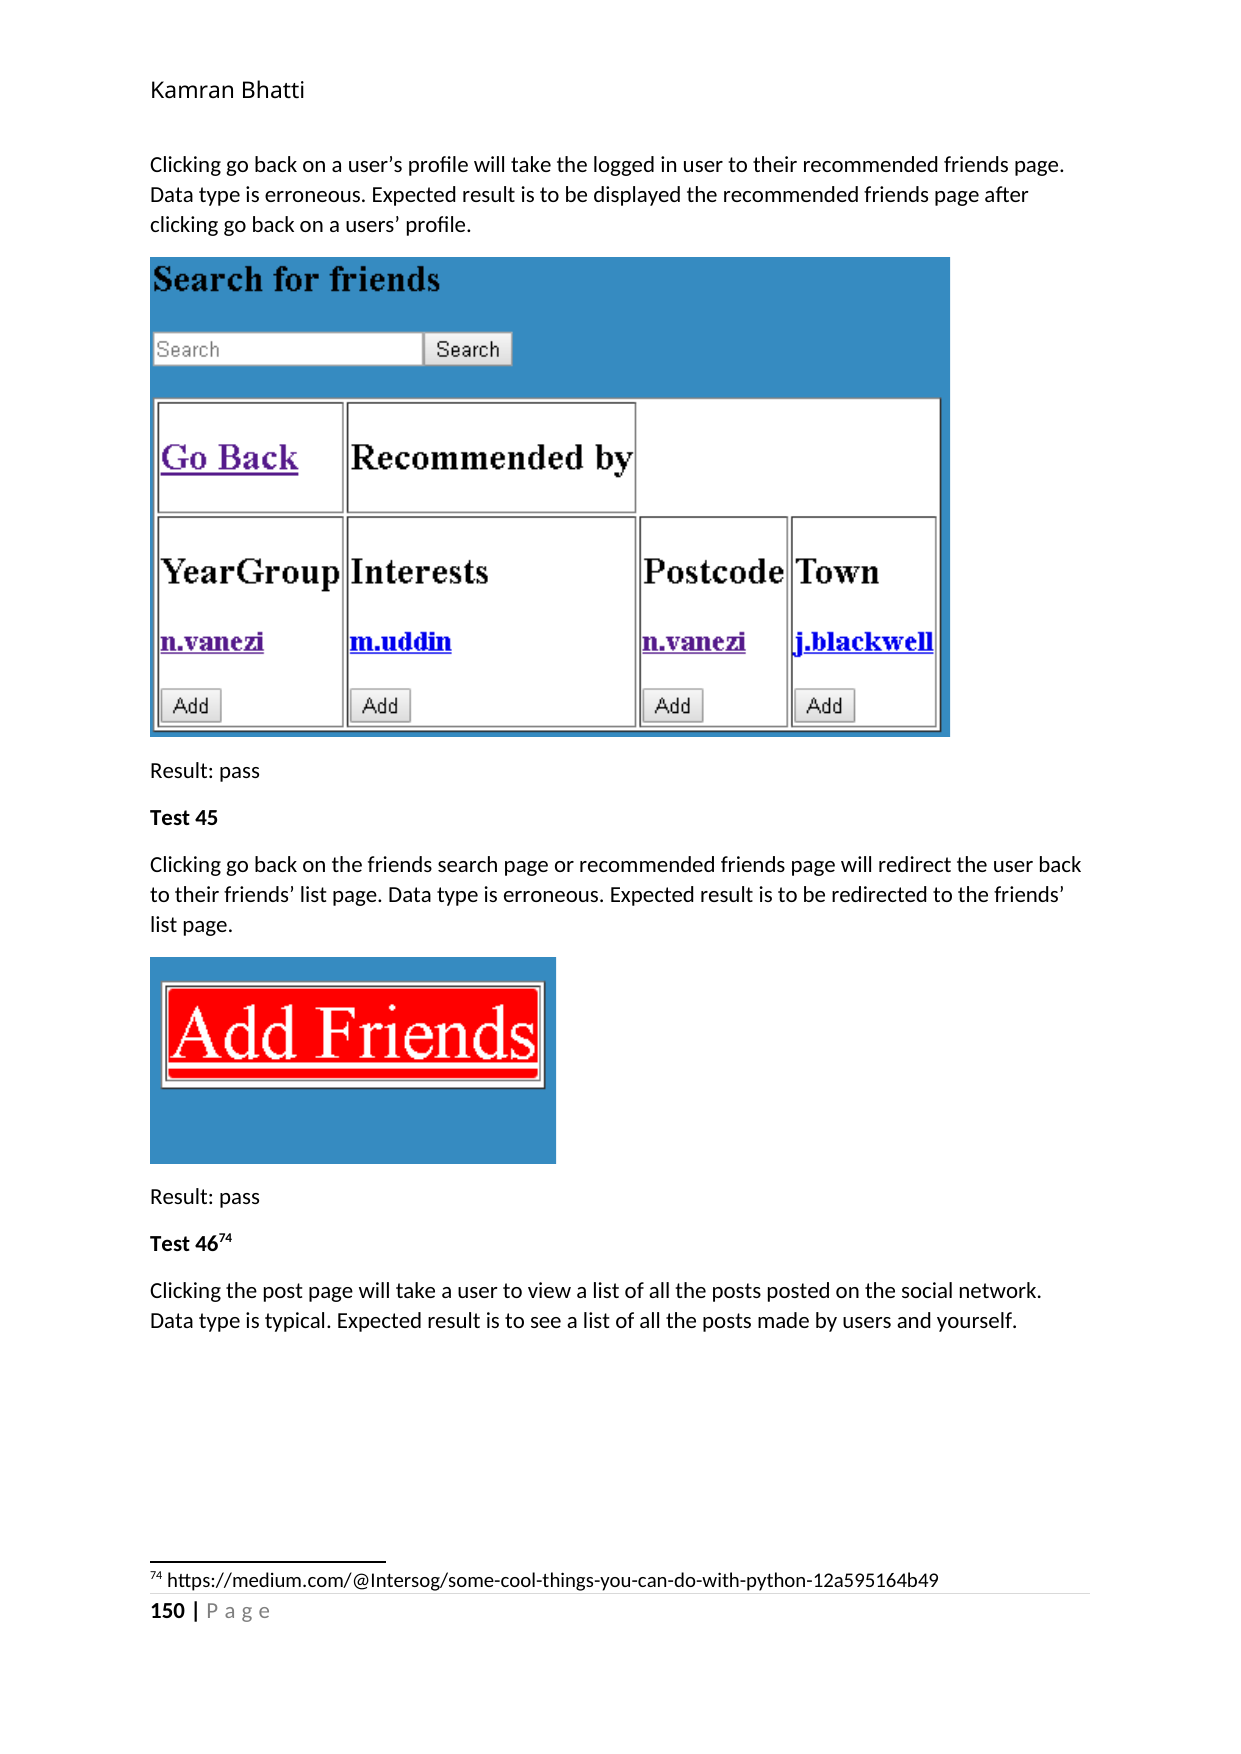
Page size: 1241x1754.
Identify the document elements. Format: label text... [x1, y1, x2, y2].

picture [150, 257, 951, 737]
picture [150, 957, 557, 1164]
text Test 46 [150, 1229, 1090, 1257]
text Clicking the post page will take a user to view a list of all the posts posted on the social network. Data type is typical. Expected result is to see a list of all the posts made by users and yourself. [150, 1276, 1090, 1334]
text Clicking go back on the friends search page or recommended friends page will redirect the user back to their friends’ list page. Data type is erroneous. Expected result is to be redirected to the friends’ list page. [150, 850, 1090, 938]
text Test 45 [150, 803, 1090, 831]
text Clicking go back on a user’s profile will take the logged in user to their recommended friends page. Data type is erroneous. Expected result is to be displayed the recommended friends page after clicking go back on a users’ profile. [150, 150, 1090, 238]
text Result: pass [150, 1182, 1090, 1210]
text Result: pass [150, 756, 1090, 784]
